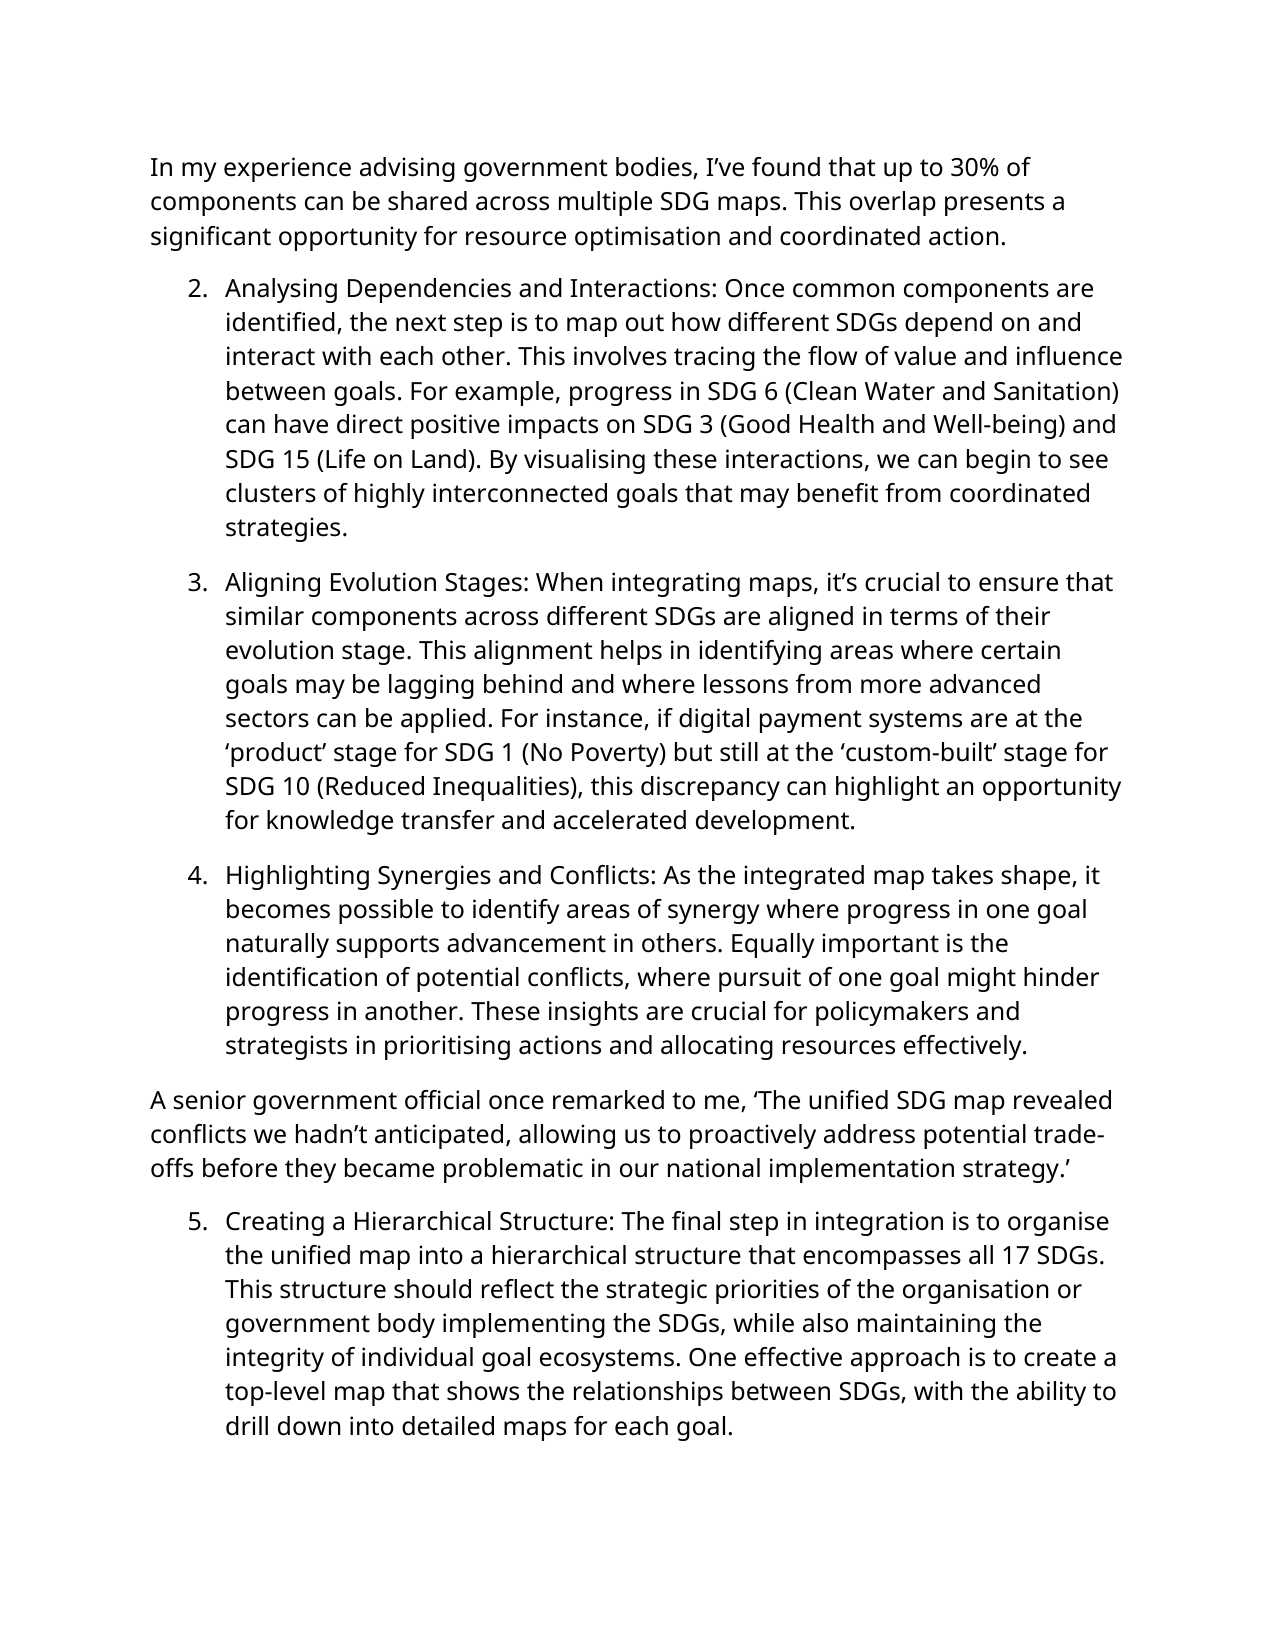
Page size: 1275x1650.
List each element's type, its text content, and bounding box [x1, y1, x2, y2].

list Analysing Dependencies and Interactions: Once common components are identified, the next step is to map out how different SDGs depend on and interact with each other. This involves tracing the flow of value and influence between goals. For example, progress in SDG 6 (Clean Water and Sanitation) can have direct positive impacts on SDG 3 (Good Health and Well-being) and SDG 15 (Life on Land). By visualising these interactions, we can begin to see clusters of highly interconnected goals that may benefit from coordinated strategies. [187, 271, 1125, 543]
text A senior government official once remarked to me, ‘The unified SDG map revealed conflicts we hadn’t anticipated, allowing us to proactively address potential trade-offs before they became problematic in our national implementation strategy.’ [150, 1083, 1125, 1185]
text In my experience advising government bodies, I’ve found that up to 30% of components can be shared across multiple SDG maps. This overlap presents a significant opportunity for resource optimisation and coordinated action. [150, 150, 1125, 252]
list Aligning Evolution Stages: When integrating maps, it’s crucial to ensure that similar components across different SDGs are aligned in terms of their evolution stage. This alignment helps in identifying areas where certain goals may be lagging behind and where lessons from more advanced sectors can be applied. For instance, if digital payment systems are at the ‘product’ stage for SDG 1 (No Poverty) but still at the ‘custom-built’ stage for SDG 10 (Reduced Inequalities), this discrepancy can highlight an opportunity for knowledge transfer and accelerated development. [187, 564, 1125, 837]
list Creating a Hierarchical Structure: The final step in integration is to organise the unified map into a hierarchical structure that encompasses all 17 SDGs. This structure should reflect the strategic priorities of the organisation or government body implementing the SDGs, while also maintaining the integrity of individual goal ecosystems. One effective approach is to create a top-level map that shows the relationships between SDGs, with the ability to drill down into detailed maps for each goal. [187, 1204, 1125, 1442]
list Highlighting Synergies and Conflicts: As the integrated map takes shape, it becomes possible to identify areas of synergy where progress in one goal naturally supports advancement in others. Equally important is the identification of potential conflicts, where pursuit of one goal might hinder progress in another. These insights are crucial for policymakers and strategists in prioritising actions and allocating resources effectively. [187, 858, 1125, 1062]
